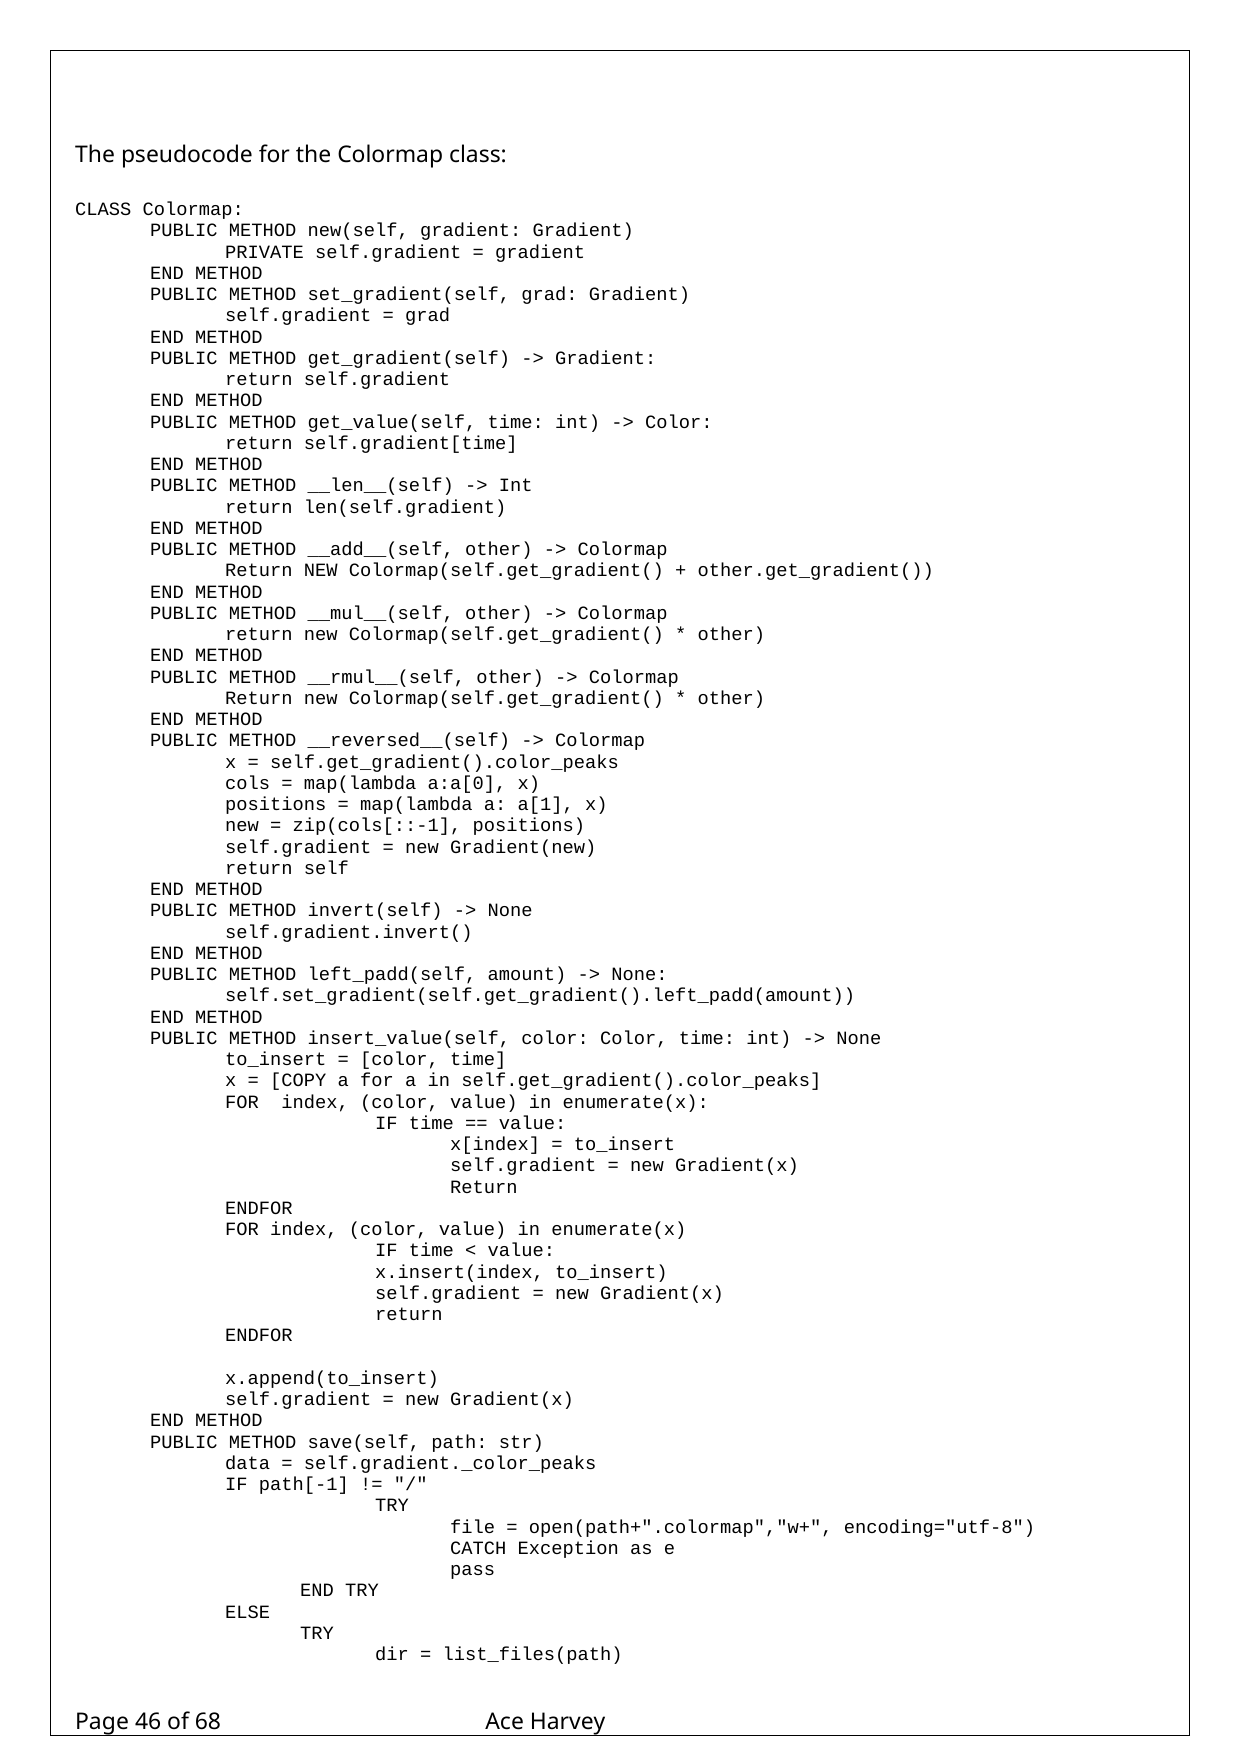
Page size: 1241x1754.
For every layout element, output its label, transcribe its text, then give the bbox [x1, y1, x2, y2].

text x = [COPY a for a in self.get_gradient().color_peaks] [75, 1071, 1165, 1092]
text END METHOD [75, 880, 1165, 901]
text self.gradient = grad [75, 306, 1165, 327]
text file = open(path+".colormap","w+", encoding="utf-8") [75, 1517, 1165, 1539]
text END METHOD [75, 710, 1165, 731]
text x.append(to_insert) [75, 1369, 1165, 1390]
text END METHOD [75, 944, 1165, 965]
text ENDFOR [75, 1326, 1165, 1347]
text IF time < value: [75, 1241, 1165, 1262]
text PUBLIC METHOD save(self, path: str) [75, 1432, 1165, 1454]
text x.insert(index, to_insert) [75, 1262, 1165, 1284]
text PUBLIC METHOD get_gradient(self) -> Gradient: [75, 349, 1165, 370]
text ENDFOR [75, 1199, 1165, 1220]
text END METHOD [75, 455, 1165, 476]
text positions = map(lambda a: a[1], x) [75, 795, 1165, 816]
text self.set_gradient(self.get_gradient().left_padd(amount)) [75, 986, 1165, 1007]
text END TRY [75, 1581, 1165, 1602]
text END METHOD [75, 391, 1165, 412]
text PUBLIC METHOD __reversed__(self) -> Colormap [75, 731, 1165, 752]
text self.gradient = new Gradient(x) [75, 1156, 1165, 1177]
text END METHOD [75, 264, 1165, 285]
text END METHOD [75, 1007, 1165, 1029]
text return self.gradient[time] [75, 434, 1165, 455]
text FOR index, (color, value) in enumerate(x) [75, 1220, 1165, 1241]
text new = zip(cols[::-1], positions) [75, 816, 1165, 837]
text ELSE [75, 1602, 1165, 1624]
text PUBLIC METHOD __rmul__(self, other) -> Colormap [75, 667, 1165, 689]
text return self [75, 859, 1165, 880]
text Return new Colormap(self.get_gradient() * other) [75, 689, 1165, 710]
text CLASS Colormap: [75, 200, 1165, 221]
text data = self.gradient._color_peaks [75, 1454, 1165, 1475]
text END METHOD [75, 646, 1165, 667]
text Return [75, 1177, 1165, 1199]
text self.gradient = new Gradient(new) [75, 837, 1165, 859]
text pass [75, 1560, 1165, 1581]
text PUBLIC METHOD insert_value(self, color: Color, time: int) -> None [75, 1029, 1165, 1050]
text dir = list_files(path) [75, 1645, 1165, 1666]
text PUBLIC METHOD __add__(self, other) -> Colormap [75, 540, 1165, 561]
text cols = map(lambda a:a[0], x) [75, 774, 1165, 795]
text PUBLIC METHOD __len__(self) -> Int [75, 476, 1165, 497]
text PUBLIC METHOD set_gradient(self, grad: Gradient) [75, 285, 1165, 306]
text x = self.get_gradient().color_peaks [75, 752, 1165, 774]
text self.gradient = new Gradient(x) [75, 1284, 1165, 1305]
text PUBLIC METHOD new(self, gradient: Gradient) [75, 221, 1165, 242]
text Return NEW Colormap(self.get_gradient() + other.get_gradient()) [75, 561, 1165, 582]
text return new Colormap(self.get_gradient() * other) [75, 625, 1165, 646]
text PRIVATE self.gradient = gradient [75, 242, 1165, 264]
text return self.gradient [75, 370, 1165, 391]
text PUBLIC METHOD left_padd(self, amount) -> None: [75, 965, 1165, 986]
text END METHOD [75, 519, 1165, 540]
text END METHOD [75, 327, 1165, 349]
text return [75, 1305, 1165, 1326]
text PUBLIC METHOD invert(self) -> None [75, 901, 1165, 922]
text self.gradient = new Gradient(x) [75, 1390, 1165, 1411]
text TRY [75, 1624, 1165, 1645]
text return len(self.gradient) [75, 497, 1165, 519]
text IF time == value: [75, 1114, 1165, 1135]
text END METHOD [75, 1411, 1165, 1432]
text TRY [75, 1496, 1165, 1517]
text self.gradient.invert() [75, 922, 1165, 944]
text FOR index, (color, value) in enumerate(x): [75, 1092, 1165, 1114]
text The pseudocode for the Colormap class: [75, 137, 1165, 169]
text PUBLIC METHOD __mul__(self, other) -> Colormap [75, 604, 1165, 625]
text PUBLIC METHOD get_value(self, time: int) -> Color: [75, 412, 1165, 434]
text CATCH Exception as e [75, 1539, 1165, 1560]
text x[index] = to_insert [75, 1135, 1165, 1156]
text to_insert = [color, time] [75, 1050, 1165, 1071]
text END METHOD [75, 582, 1165, 604]
text IF path[-1] != "/" [75, 1475, 1165, 1496]
